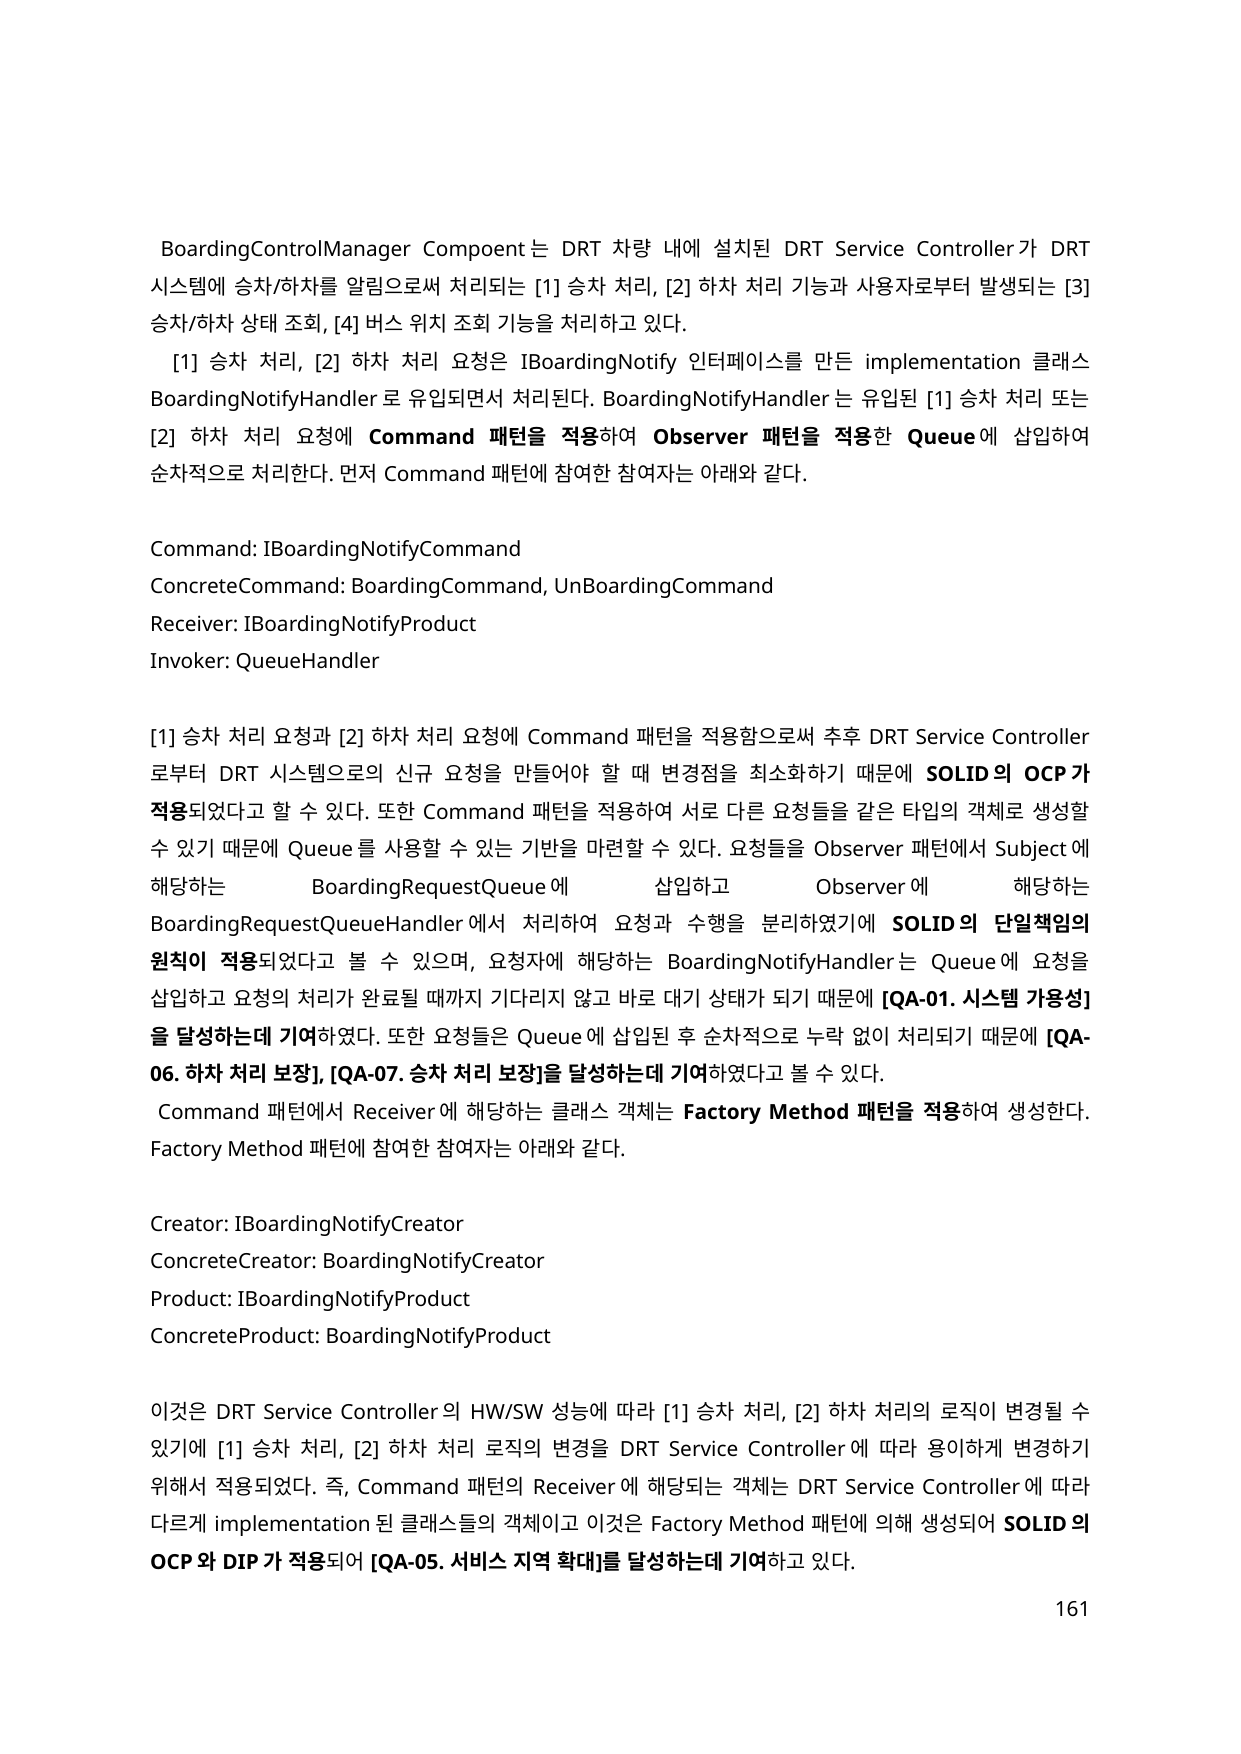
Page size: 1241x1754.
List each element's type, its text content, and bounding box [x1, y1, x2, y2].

text ConcreteCommand: BoardingCommand, UnBoardingCommand [150, 567, 1090, 604]
text ConcreteProduct: BoardingNotifyProduct [150, 1317, 1090, 1354]
text [1] 승차 처리, [2] 하차 처리 요청은 IBoardingNotify 인터페이스를 만든 implementation 클래스 BoardingNotifyHandler로 유입되면서 처리된다. BoardingNotifyHandler는 유입된 [1] 승차 처리 또는 [2] 하차 처리 요청에 Command 패턴을 적용하여 Observer 패턴을 적용한 Queue에 삽입하여 순차적으로 처리한다. 먼저 Command 패턴에 참여한 참여자는 아래와 같다. [150, 342, 1090, 492]
text Product: IBoardingNotifyProduct [150, 1279, 1090, 1317]
text Receiver: IBoardingNotifyProduct [150, 604, 1090, 642]
text BoardingControlManager Compoent는 DRT 차량 내에 설치된 DRT Service Controller가 DRT 시스템에 승차/하차를 알림으로써 처리되는 [1] 승차 처리, [2] 하차 처리 기능과 사용자로부터 발생되는 [3] 승차/하차 상태 조회, [4] 버스 위치 조회 기능을 처리하고 있다. [150, 229, 1090, 342]
text Invoker: QueueHandler [150, 642, 1090, 679]
text Command 패턴에서 Receiver에 해당하는 클래스 객체는 Factory Method 패턴을 적용하여 생성한다. Factory Method 패턴에 참여한 참여자는 아래와 같다. [150, 1092, 1090, 1167]
text Creator: IBoardingNotifyCreator [150, 1204, 1090, 1242]
text [1] 승차 처리 요청과 [2] 하차 처리 요청에 Command 패턴을 적용함으로써 추후 DRT Service Controller로부터 DRT 시스템으로의 신규 요청을 만들어야 할 때 변경점을 최소화하기 때문에 SOLID의 OCP가 적용되었다고 할 수 있다. 또한 Command 패턴을 적용하여 서로 다른 요청들을 같은 타입의 객체로 생성할 수 있기 때문에 Queue를 사용할 수 있는 기반을 마련할 수 있다. 요청들을 Observer 패턴에서 Subject에 해당하는 BoardingRequestQueue에 삽입하고 Observer에 해당하는 BoardingRequestQueueHandler에서 처리하여 요청과 수행을 분리하였기에 SOLID의 단일책임의 원칙이 적용되었다고 볼 수 있으며, 요청자에 해당하는 BoardingNotifyHandler는 Queue에 요청을 삽입하고 요청의 처리가 완료될 때까지 기다리지 않고 바로 대기 상태가 되기 때문에 [QA-01. 시스템 가용성]을 달성하는데 기여하였다. 또한 요청들은 Queue에 삽입된 후 순차적으로 누락 없이 처리되기 때문에 [QA-06. 하차 처리 보장], [QA-07. 승차 처리 보장]을 달성하는데 기여하였다고 볼 수 있다. [150, 717, 1090, 1092]
text ConcreteCreator: BoardingNotifyCreator [150, 1242, 1090, 1279]
text 이것은 DRT Service Controller의 HW/SW 성능에 따라 [1] 승차 처리, [2] 하차 처리의 로직이 변경될 수 있기에 [1] 승차 처리, [2] 하차 처리 로직의 변경을 DRT Service Controller에 따라 용이하게 변경하기 위해서 적용되었다. 즉, Command 패턴의 Receiver에 해당되는 객체는 DRT Service Controller에 따라 다르게 implementation된 클래스들의 객체이고 이것은 Factory Method 패턴에 의해 생성되어 SOLID의 OCP와 DIP가 적용되어 [QA-05. 서비스 지역 확대]를 달성하는데 기여하고 있다. [150, 1392, 1090, 1579]
text Command: IBoardingNotifyCommand [150, 529, 1090, 567]
